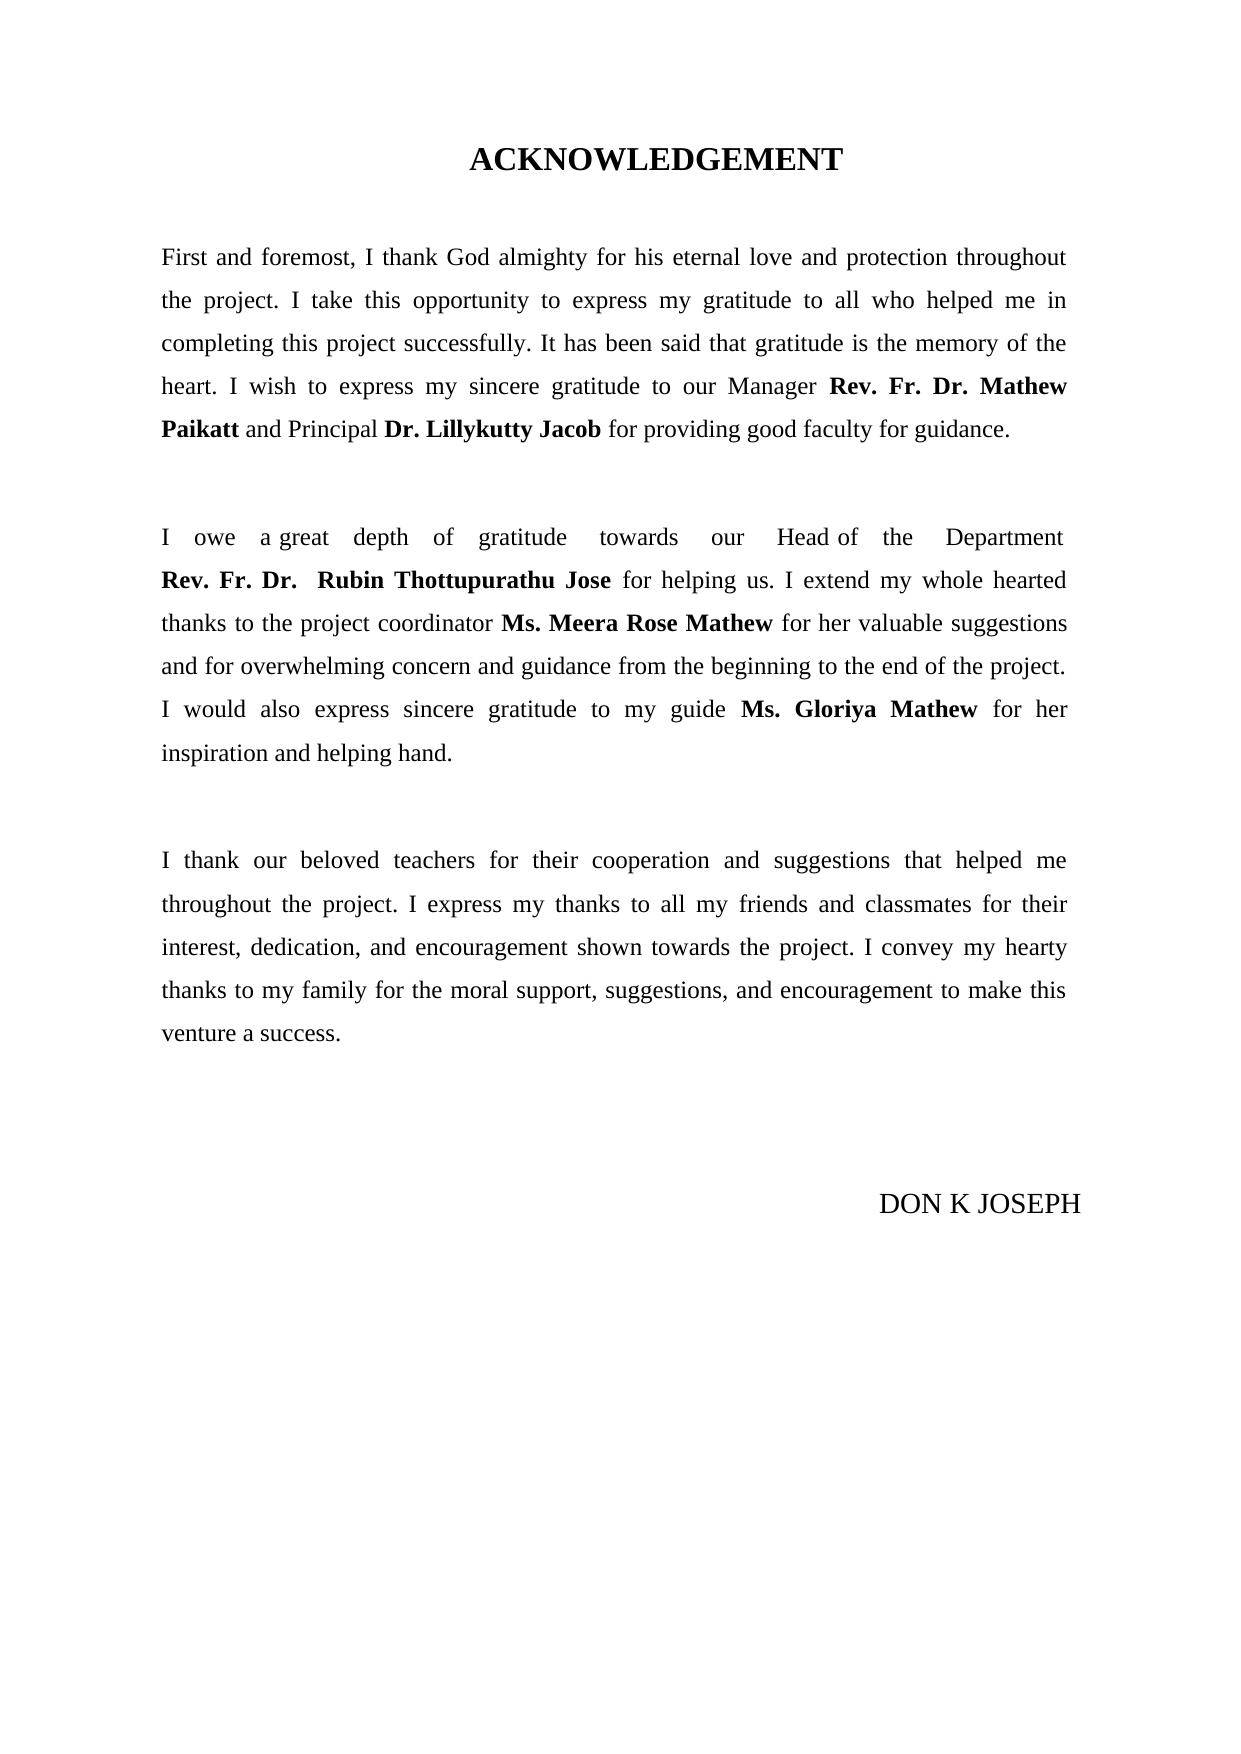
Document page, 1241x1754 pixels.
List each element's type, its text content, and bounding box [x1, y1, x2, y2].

text I thank our beloved teachers for their cooperation and suggestions that helped me throughout the project. I express my thanks to all my friends and classmates for their interest, dedication, and encouragement shown towards the project. I convey my hearty thanks to my family for the moral support, suggestions, and encouragement to make this venture a success. [161, 846, 1067, 1047]
subtitle ACKNOWLEDGEMENT [245, 140, 1067, 178]
text First and foremost, I thank God almighty for his eternal love and protection throughout the project. I take this opportunity to express my gratitude to all who helped me in completing this project successfully. It has been said that gratitude is the memory of the heart. I wish to express my sincere gratitude to our Manager Rev. Fr. Dr. Mathew Paikatt and Principal Dr. Lillykutty Jacob for providing good faculty for guidance. [161, 242, 1067, 443]
text DON K JOSEPH [62, 1186, 1067, 1219]
text I owe a great depth of gratitude towards our Head of the Department Rev. Fr. Dr. Rubin Thottupurathu Jose for helping us. I extend my whole hearted thanks to the project coordinator Ms. Meera Rose Mathew for her valuable suggestions and for overwhelming concern and guidance from the beginning to the end of the project. I would also express sincere gratitude to my guide Ms. Gloriya Mathew for her inspiration and helping hand. [161, 522, 1067, 766]
